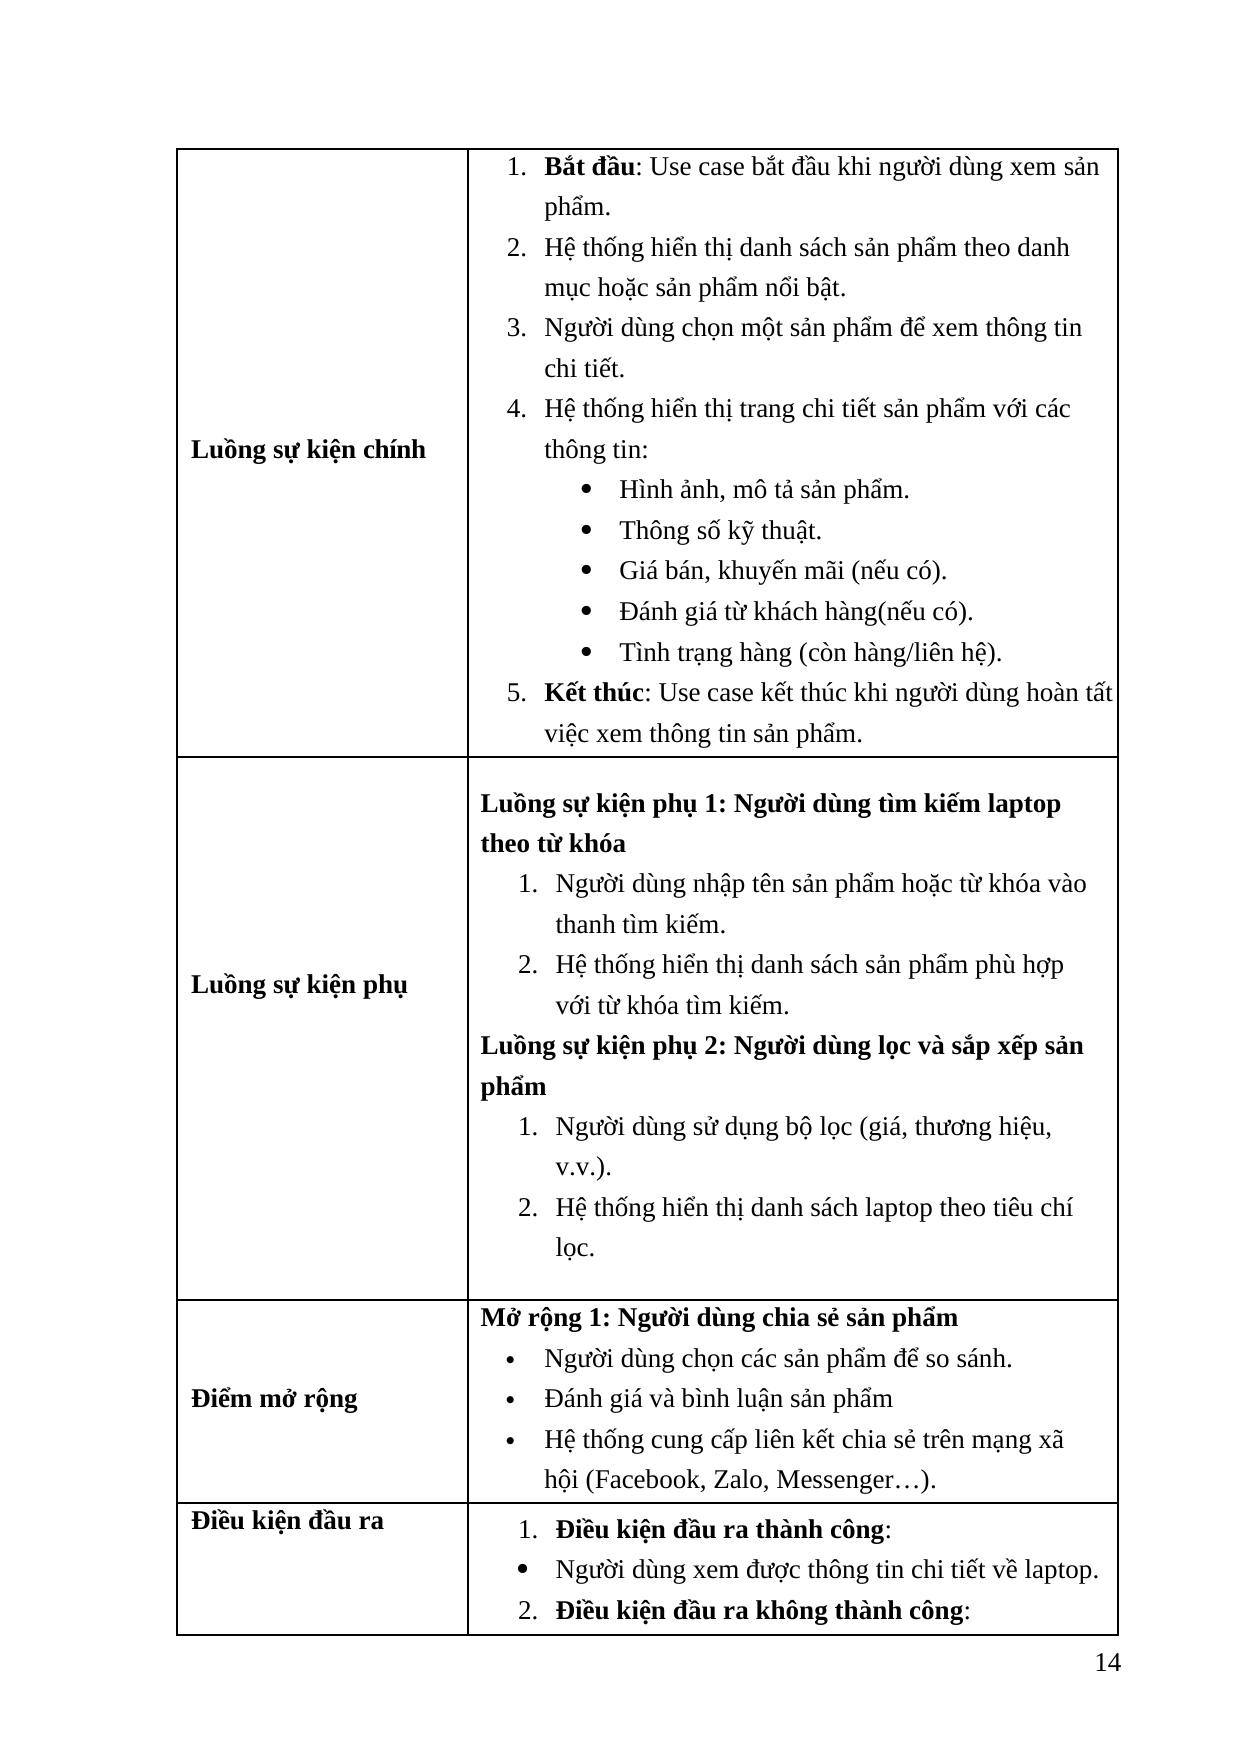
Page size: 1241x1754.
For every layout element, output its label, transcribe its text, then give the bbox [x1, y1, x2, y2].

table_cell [469, 1504, 1117, 1634]
table_cell Điểm mở rộng [178, 1301, 467, 1502]
table_cell Luồng sự kiện phụ 1: Người dùng tìm kiếm laptop theo từ khóa Người dùng nhập tên sản phẩm hoặc từ khóa vào thanh tìm kiếm. Hệ thống hiển thị danh sách sản phẩm phù hợp với từ khóa tìm kiếm. Luồng sự kiện phụ 2: Người dùng lọc và sắp xếp sản phẩm Người dùng sử dụng bộ lọc (giá, thương hiệu, v.v.). Hệ thống hiển thị danh sách laptop theo tiêu chí lọc. [469, 758, 1117, 1299]
table_cell Điều kiện đầu ra [178, 1504, 467, 1634]
table_cell Mở rộng 1: Người dùng chia sẻ sản phẩm Người dùng chọn các sản phẩm để so sánh. Đánh giá và bình luận sản phẩm Hệ thống cung cấp liên kết chia sẻ trên mạng xã hội (Facebook, Zalo, Messenger…). [469, 1301, 1117, 1502]
table_cell Bắt đầu: Use case bắt đầu khi người dùng xem sản phẩm. Hệ thống hiển thị danh sách sản phẩm theo danh mục hoặc sản phẩm nổi bật. Người dùng chọn một sản phẩm để xem thông tin chi tiết. Hệ thống hiển thị trang chi tiết sản phẩm với các thông tin: Hình ảnh, mô tả sản phẩm. Thông số kỹ thuật. Giá bán, khuyến mãi (nếu có). Đánh giá từ khách hàng(nếu có). Tình trạng hàng (còn hàng/liên hệ). Kết thúc: Use case kết thúc khi người dùng hoàn tất việc xem thông tin sản phẩm. [469, 150, 1117, 756]
table_cell Luồng sự kiện phụ [178, 758, 467, 1299]
table_cell Luồng sự kiện chính [178, 150, 467, 756]
